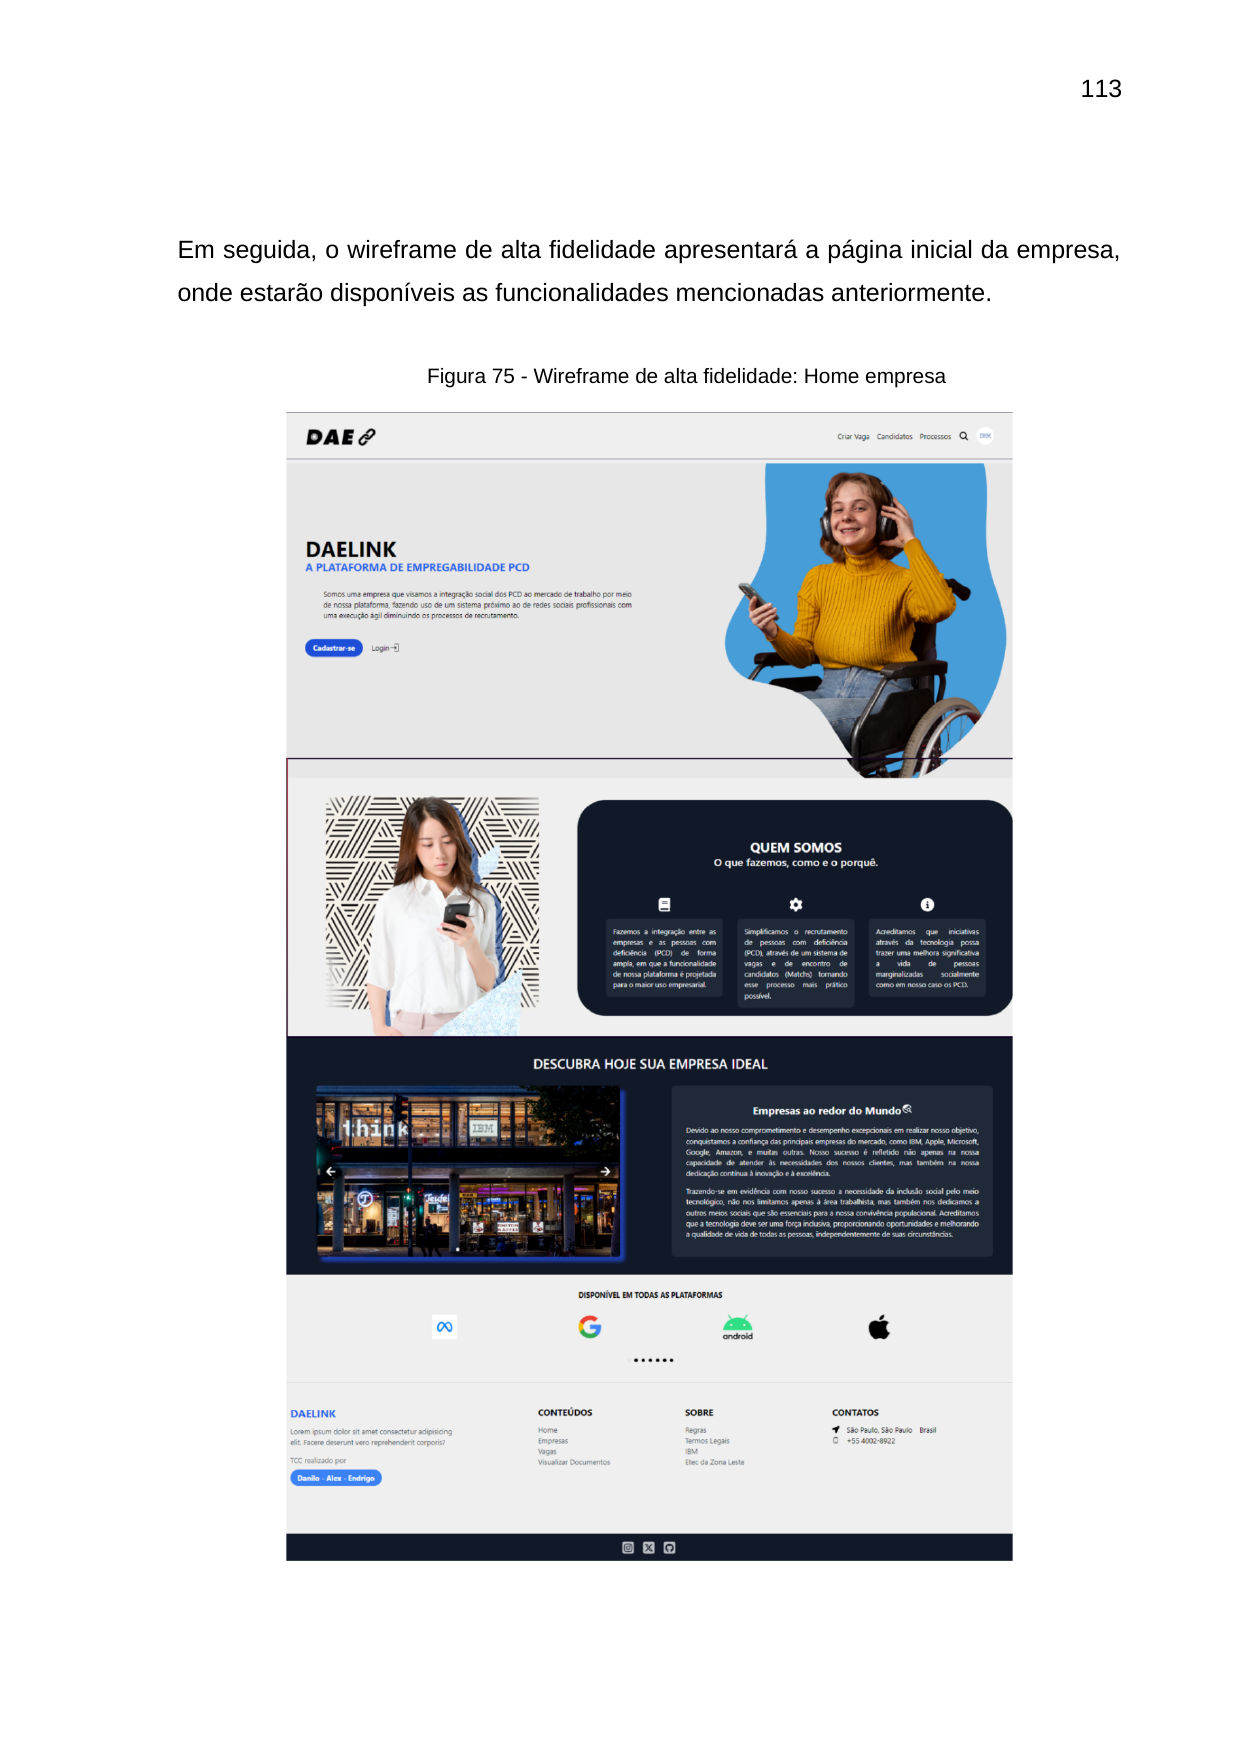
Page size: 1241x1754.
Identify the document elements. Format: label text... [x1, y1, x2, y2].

text Figura 75 - Wireframe de alta fidelidade: Home empresa [177, 364, 1122, 388]
picture [286, 408, 1013, 1561]
text Em seguida, o wireframe de alta fidelidade apresentará a página inicial da empresa, onde estarão disponíveis as funcionalidades mencionadas anteriormente. [177, 235, 1122, 307]
